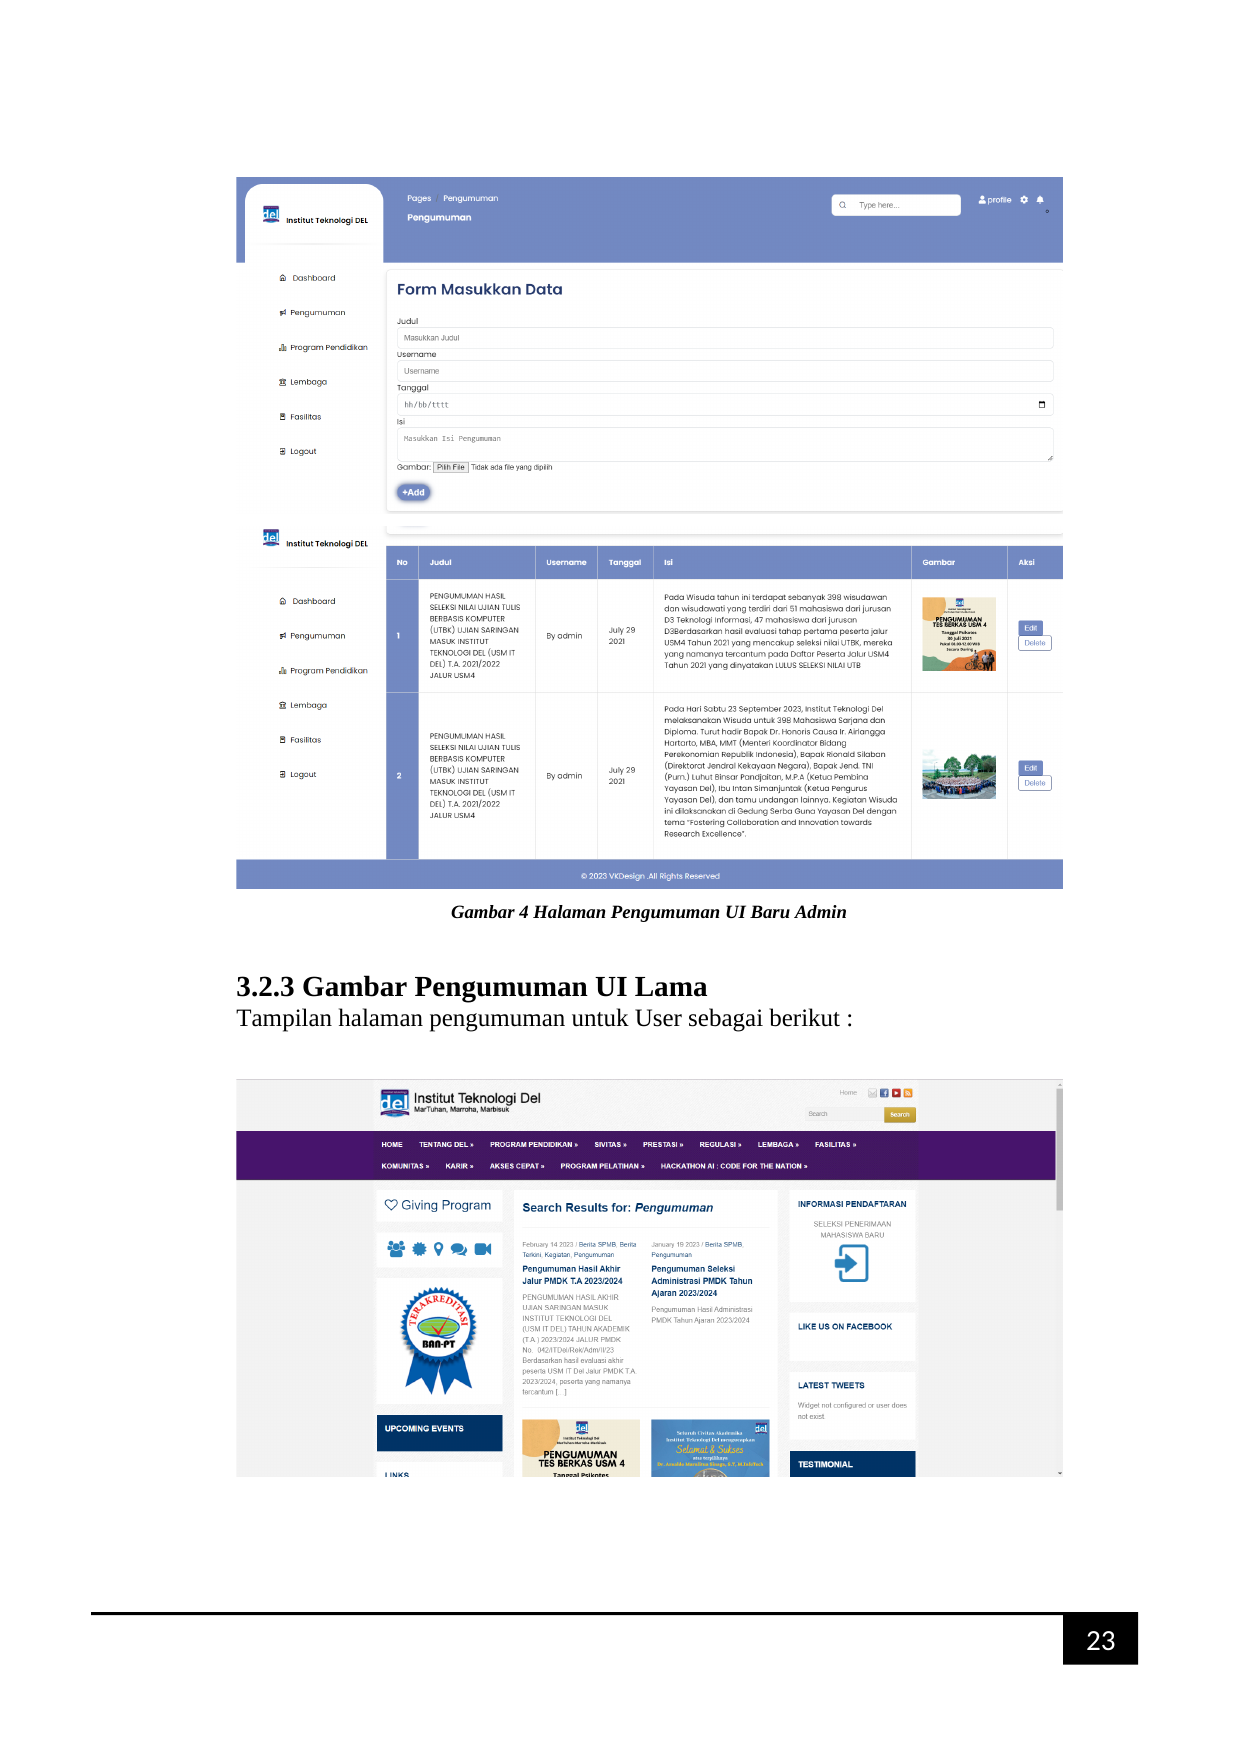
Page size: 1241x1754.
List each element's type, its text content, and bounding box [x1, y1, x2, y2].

text 3.2.3 Gambar Pengumuman UI Lama [236, 969, 1063, 1003]
text Tampilan halaman pengumuman untuk User sebagai berikut : [236, 1003, 1063, 1032]
picture [236, 1079, 1063, 1477]
picture [236, 177, 1063, 514]
text Gambar 4 Halaman Pengumuman UI Baru Admin [236, 901, 1063, 923]
picture [236, 526, 1063, 889]
